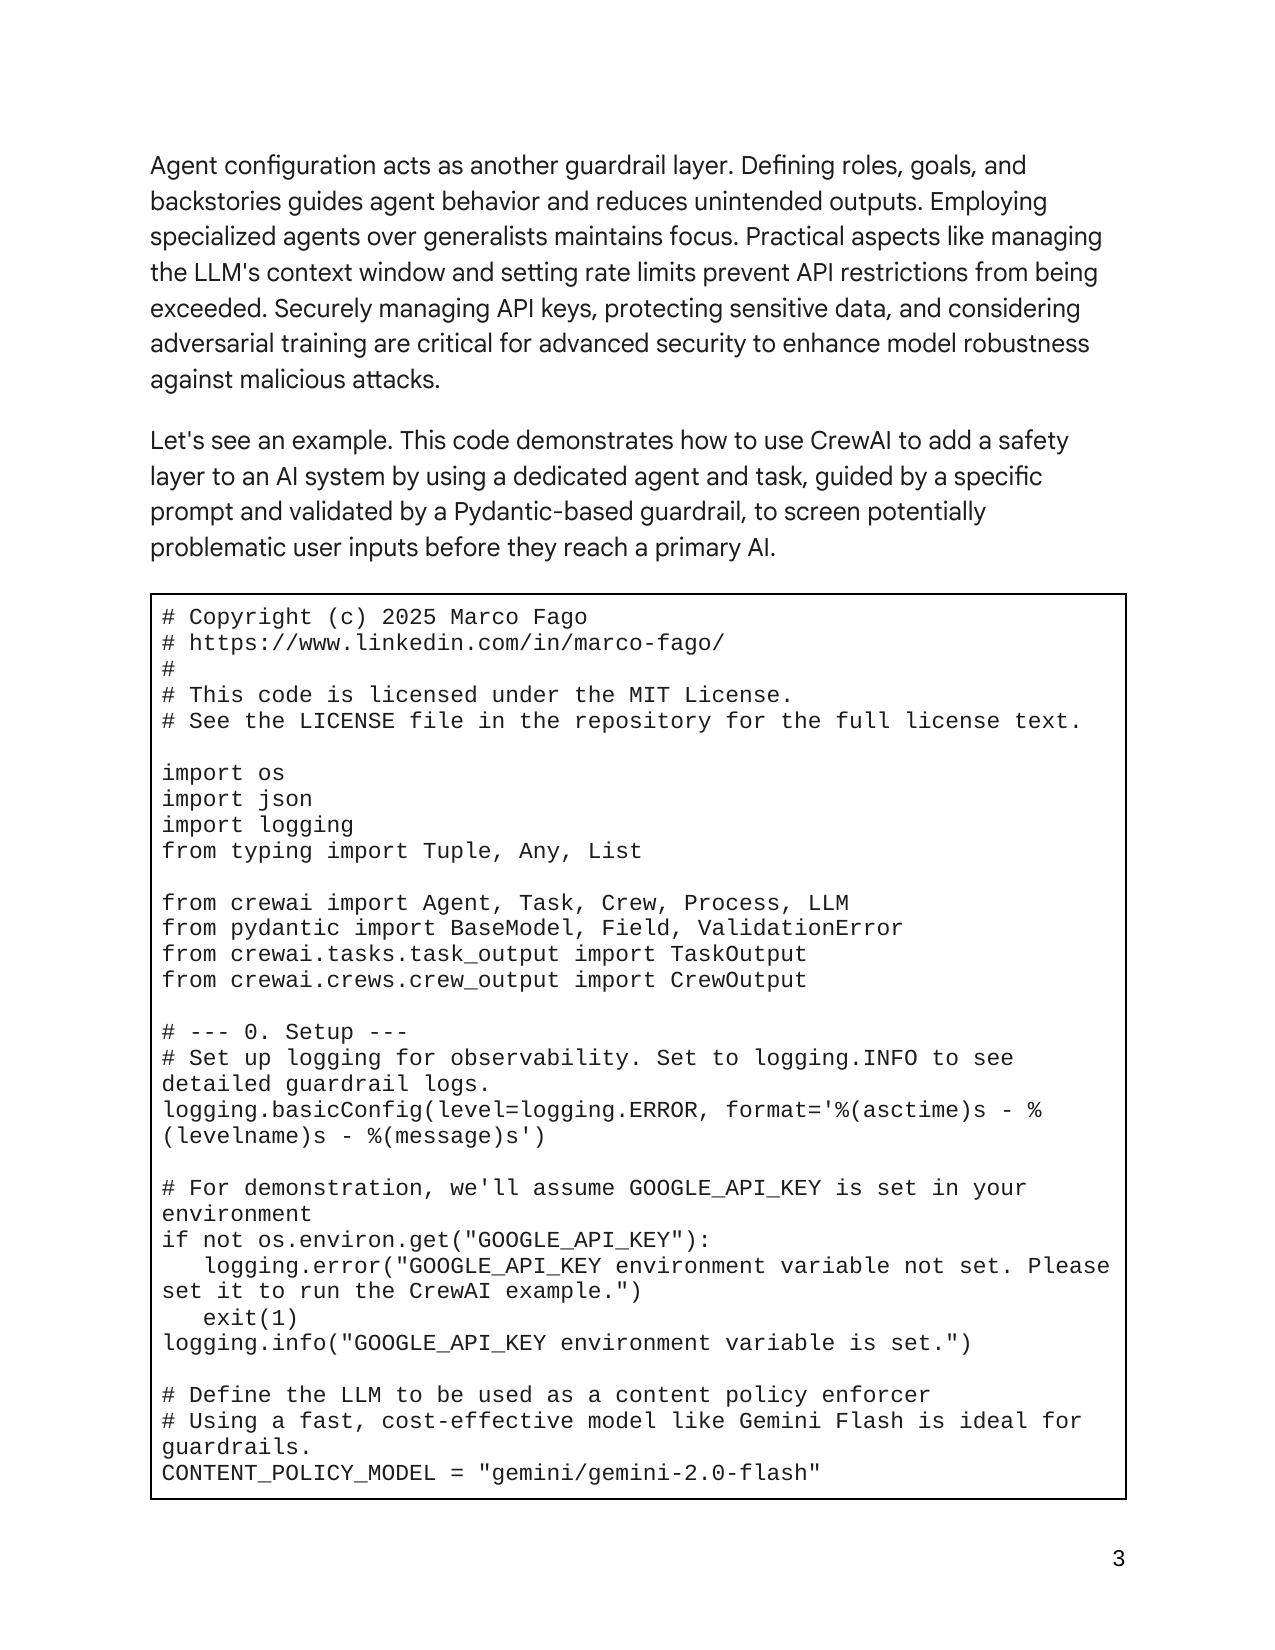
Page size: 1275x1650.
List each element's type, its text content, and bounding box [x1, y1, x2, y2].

text Agent configuration acts as another guardrail layer. Defining roles, goals, and backstories guides agent behavior and reduces unintended outputs. Employing specialized agents over generalists maintains focus. Practical aspects like managing the LLM's context window and setting rate limits prevent API restrictions from being exceeded. Securely managing API keys, protecting sensitive data, and considering adversarial training are critical for advanced security to enhance model robustness against malicious attacks. [150, 150, 1125, 396]
text Let's see an example. This code demonstrates how to use CrewAI to add a safety layer to an AI system by using a dedicated agent and task, guided by a specific prompt and validated by a Pydantic-based guardrail, to screen potentially problematic user inputs before they reach a primary AI. [150, 425, 1125, 564]
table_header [152, 595, 1125, 1498]
